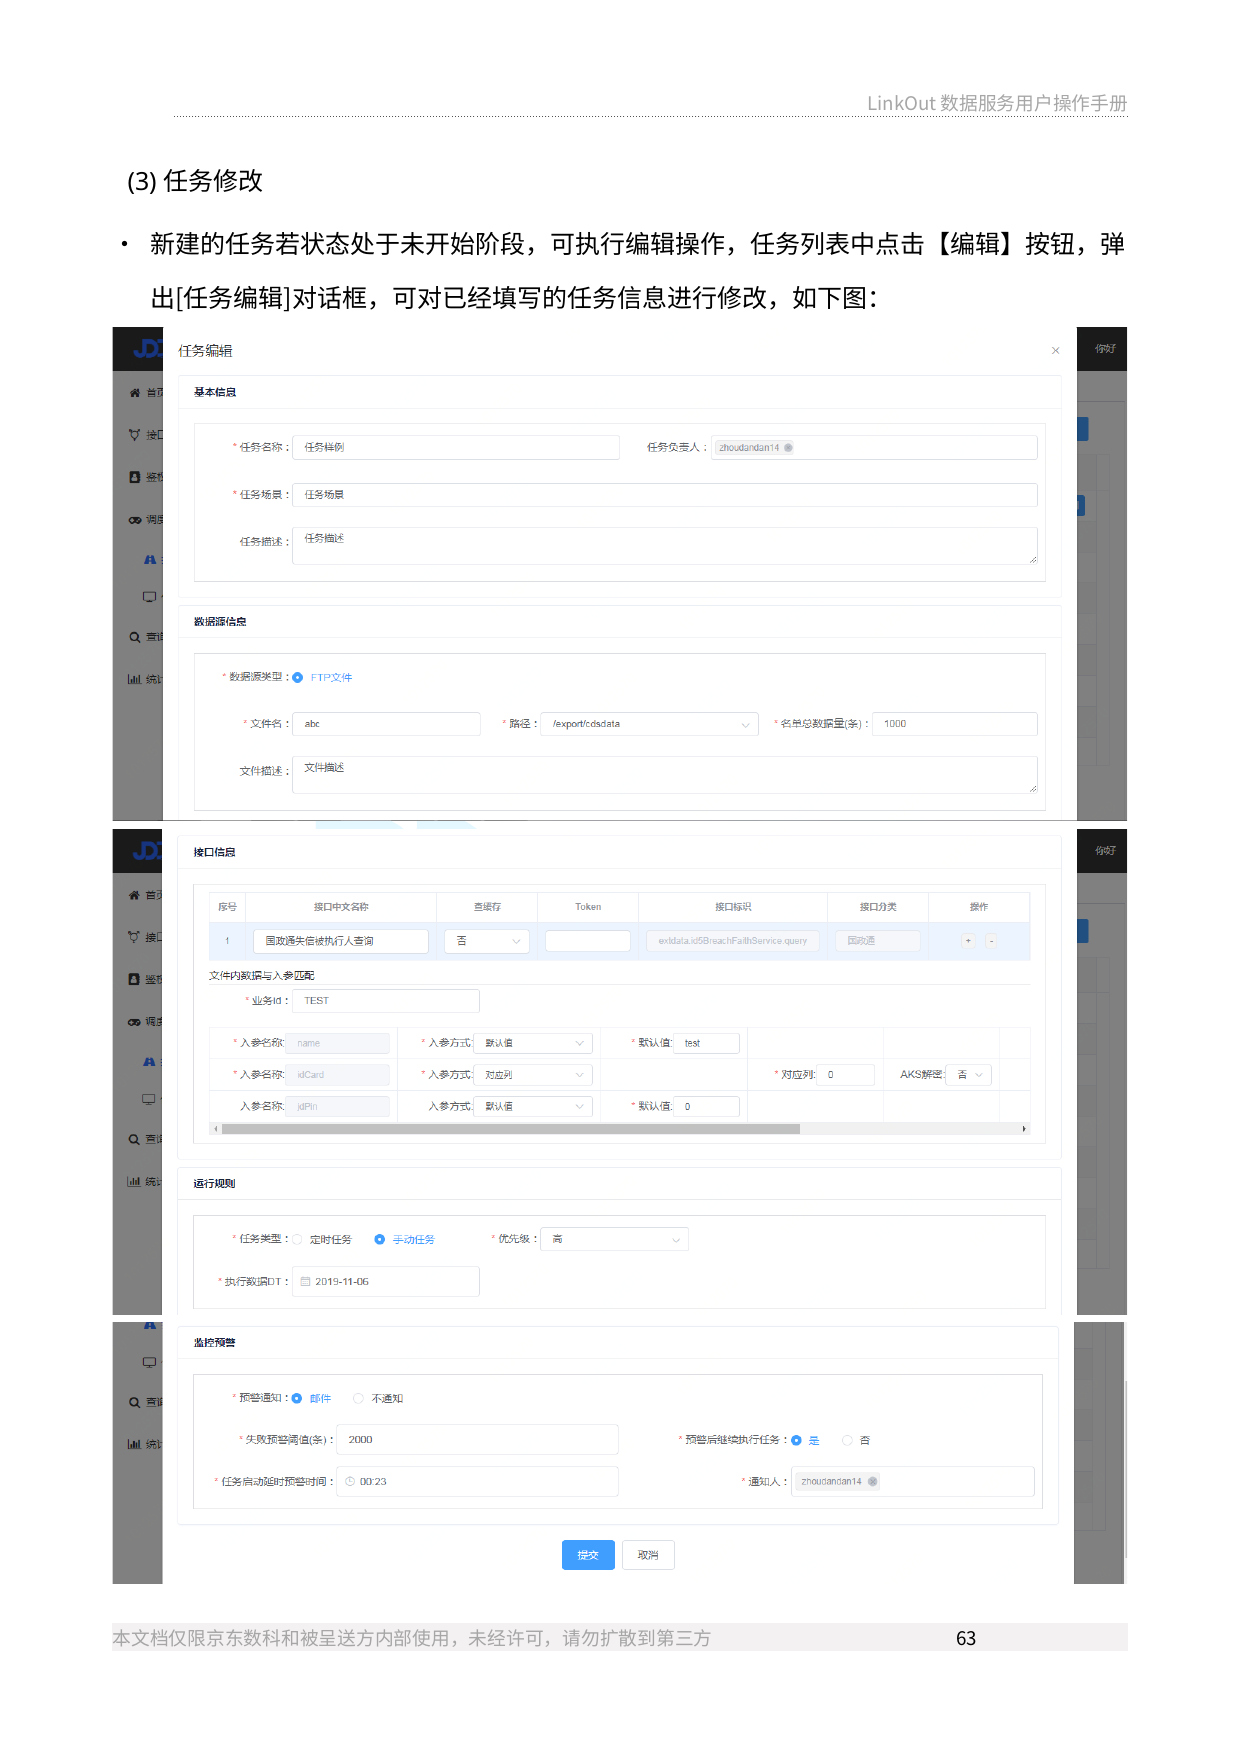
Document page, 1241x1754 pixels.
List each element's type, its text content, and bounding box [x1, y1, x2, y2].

picture [112, 829, 1128, 1315]
picture [112, 1322, 1128, 1584]
picture [112, 327, 1128, 821]
text 新建的任务若状态处于未开始阶段，可执行编辑操作，任务列表中点击【编辑】按钮，弹出[任务编辑]对话框，可对已经填写的任务信息进行修改，如下图： [112, 210, 1128, 319]
text 任务修改 [92, 150, 1128, 200]
